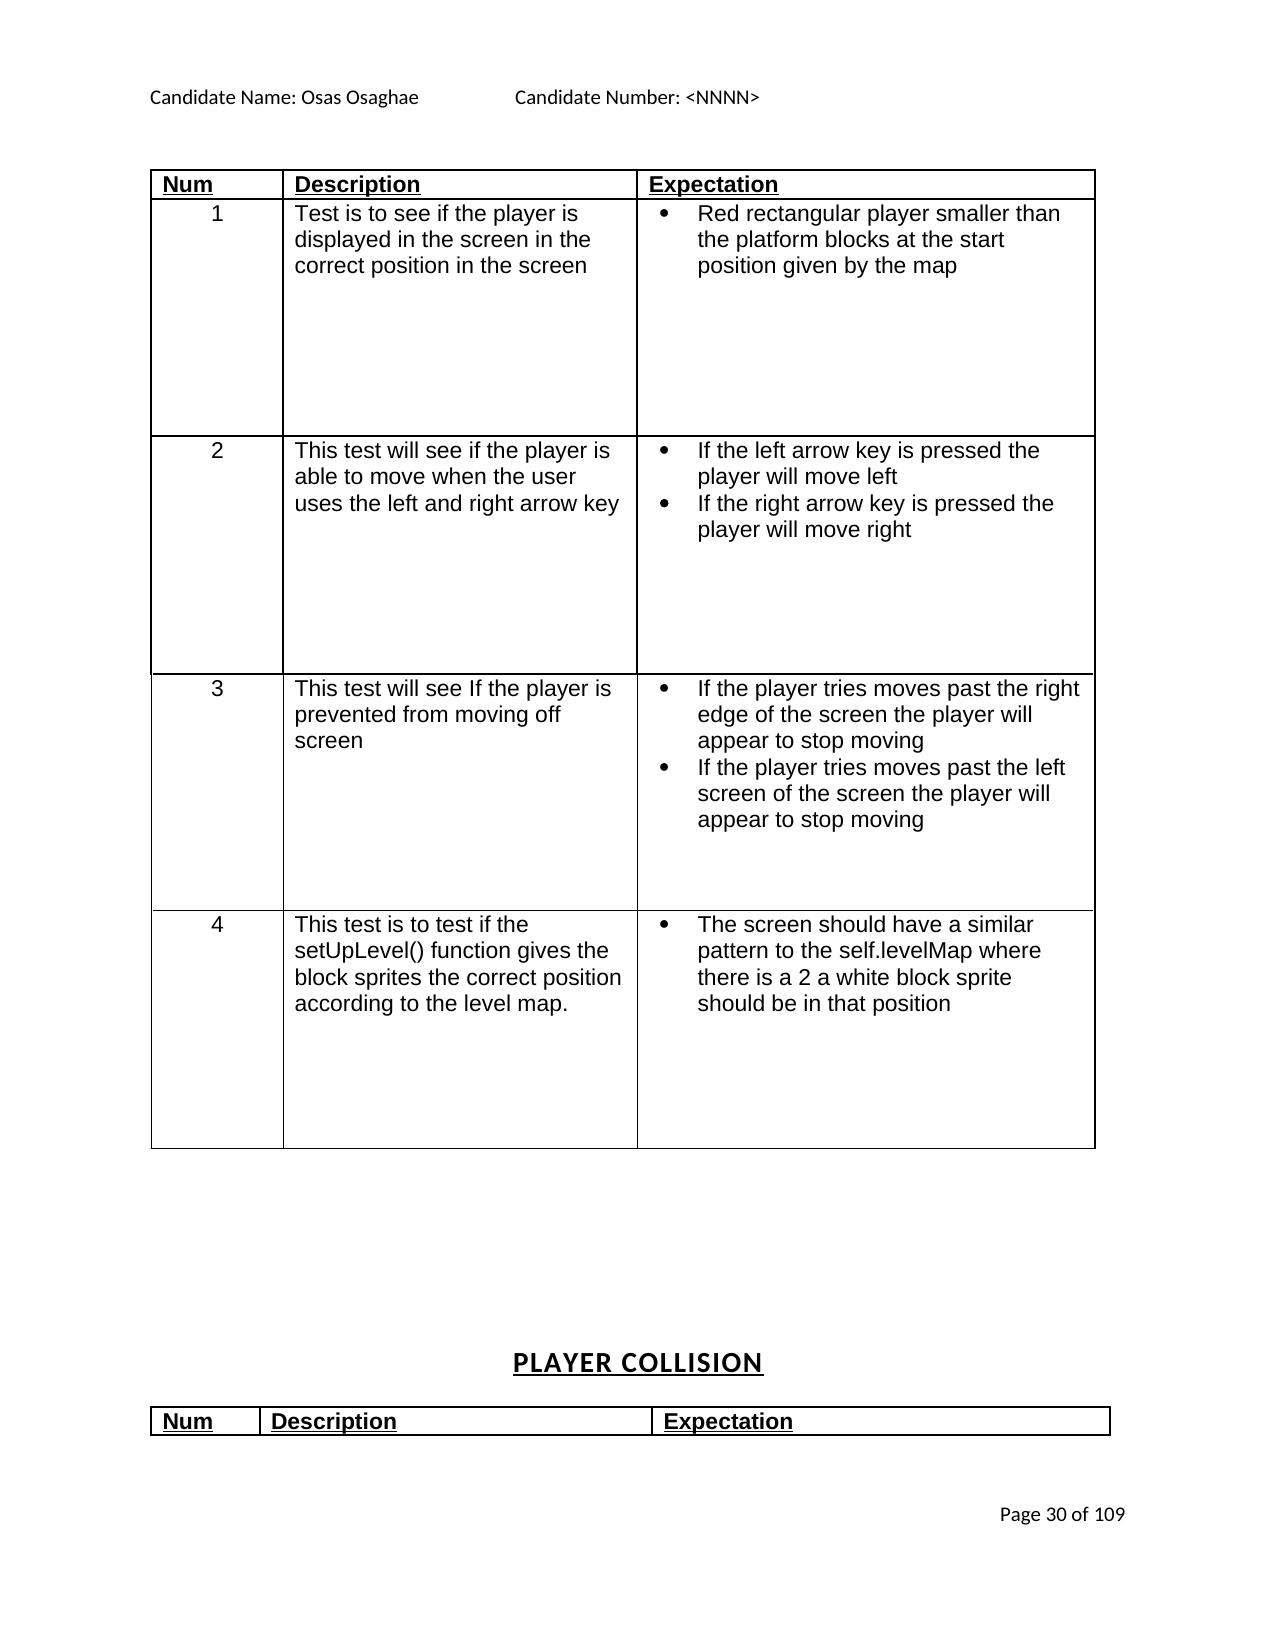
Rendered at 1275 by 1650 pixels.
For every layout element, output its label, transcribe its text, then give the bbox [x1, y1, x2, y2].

table_cell Test is to see if the player is displayed in the screen in the correct position in the screen [284, 200, 636, 435]
table_cell The screen should have a similar pattern to the self.levelMap where there is a 2 a white block sprite should be in that position [638, 910, 1094, 1147]
text Player collision [150, 1344, 1125, 1380]
table_cell Red rectangular player smaller than the platform blocks at the start position given by the map [638, 200, 1094, 435]
table_header Expectation [653, 1408, 1109, 1434]
table_header Num [152, 1408, 259, 1434]
table_cell 1 [152, 200, 282, 435]
table_cell 2 [152, 437, 282, 672]
table_header Expectation [638, 171, 1094, 197]
table_cell This test will see if the player is able to move when the user uses the left and right arrow key [284, 437, 636, 672]
table_cell 3 [152, 674, 283, 910]
table_header Description [284, 171, 636, 197]
table_cell This test will see If the player is prevented from moving off screen [284, 675, 637, 910]
table_cell 4 [152, 911, 283, 1147]
table_header Description [261, 1408, 651, 1434]
table_cell If the player tries moves past the right edge of the screen the player will appear to stop moving If the player tries moves past the left screen of the screen the player will appear to stop moving [638, 673, 1094, 910]
table_cell If the left arrow key is pressed the player will move left If the right arrow key is pressed the player will move right [638, 437, 1094, 672]
table_cell This test is to test if the setUpLevel() function gives the block sprites the correct position according to the level map. [284, 911, 637, 1147]
table_header Num [152, 171, 282, 197]
